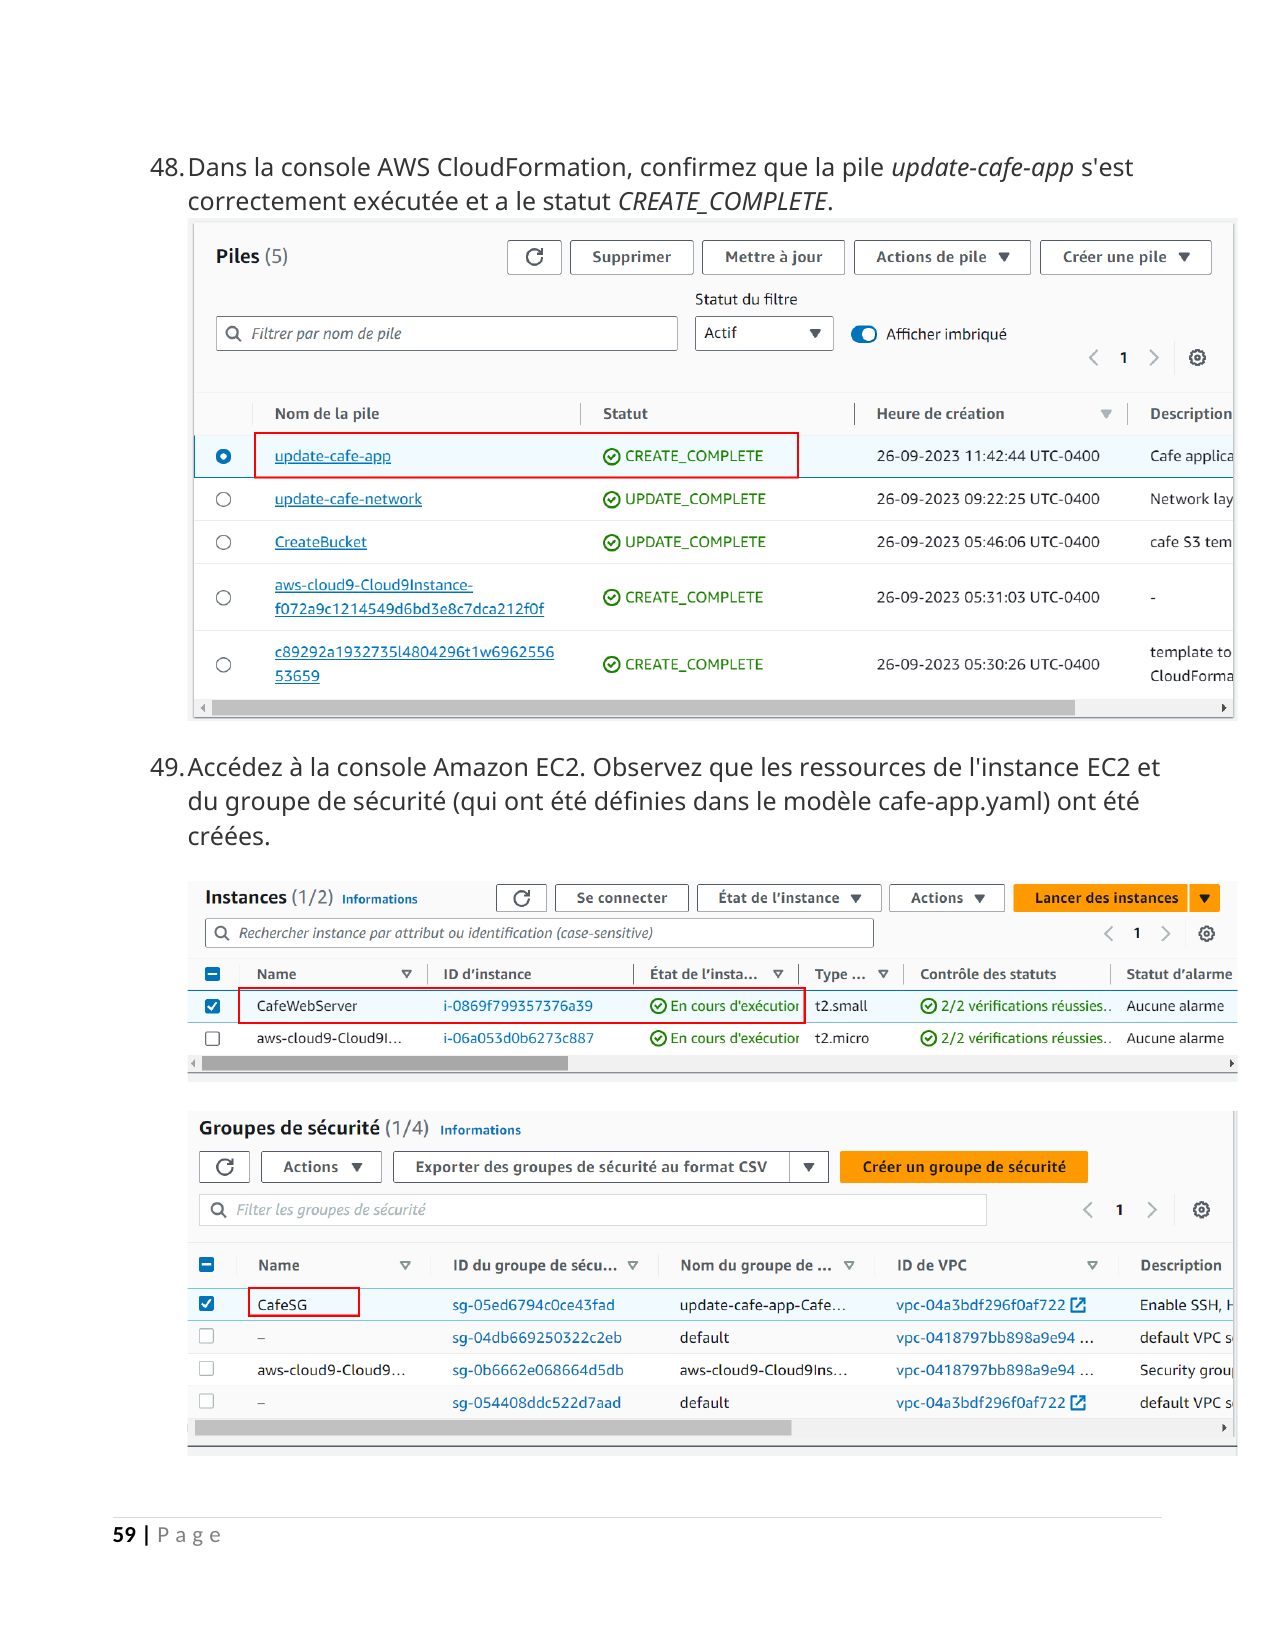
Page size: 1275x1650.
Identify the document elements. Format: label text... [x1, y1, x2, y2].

picture [187, 1111, 1238, 1456]
list Accédez à la console Amazon EC2. Observez que les ressources de l'instance EC2 et du groupe de sécurité (qui ont été définies dans le modèle cafe-app.yaml) ont été créées. [150, 750, 1162, 852]
picture [187, 881, 1238, 1082]
picture [187, 218, 1238, 721]
